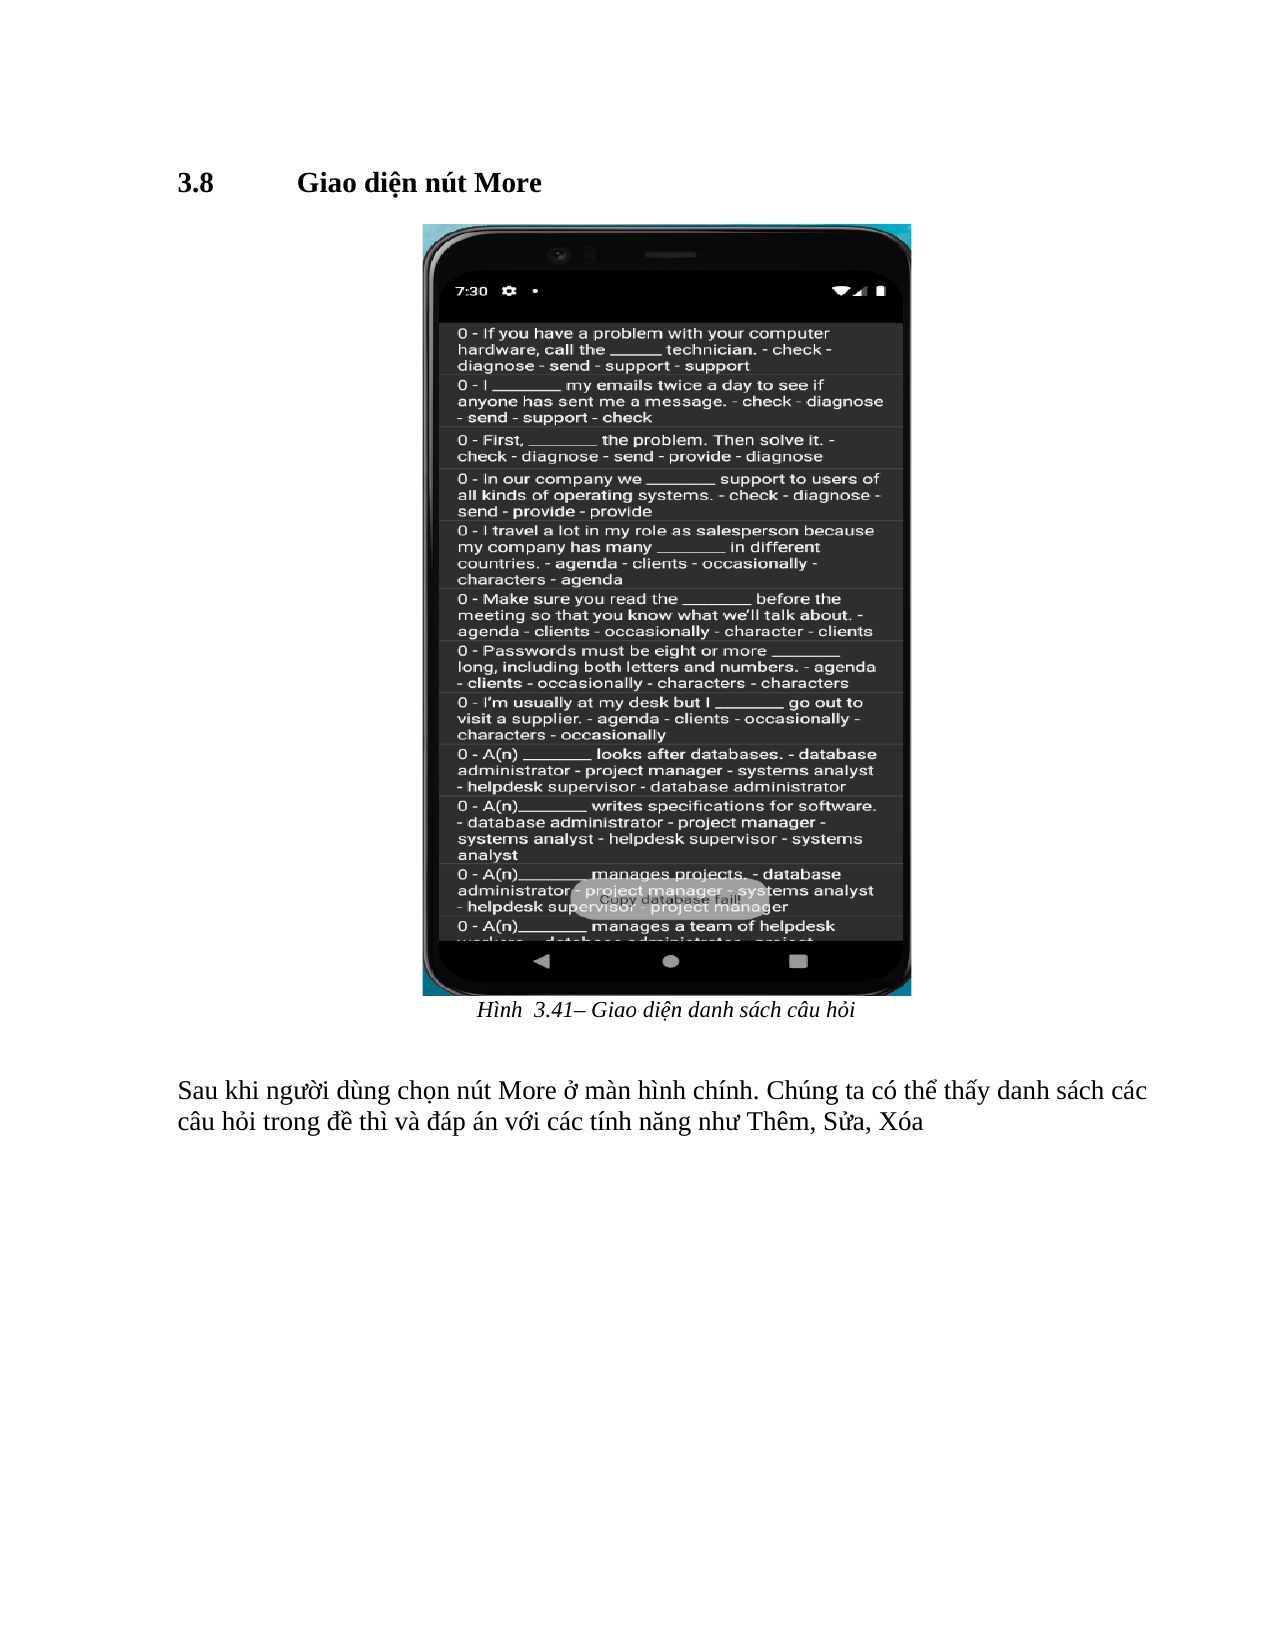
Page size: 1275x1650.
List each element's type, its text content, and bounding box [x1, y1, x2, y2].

list Giao diện nút More [177, 165, 1157, 198]
text Sau khi người dùng chọn nút More ở màn hình chính. Chúng ta có thể thấy danh sách các câu hỏi trong đề thì và đáp án với các tính năng như Thêm, Sửa, Xóa [177, 1074, 1157, 1137]
text Hình 3.41– Giao diện danh sách câu hỏi [177, 996, 1157, 1022]
picture [422, 224, 912, 996]
